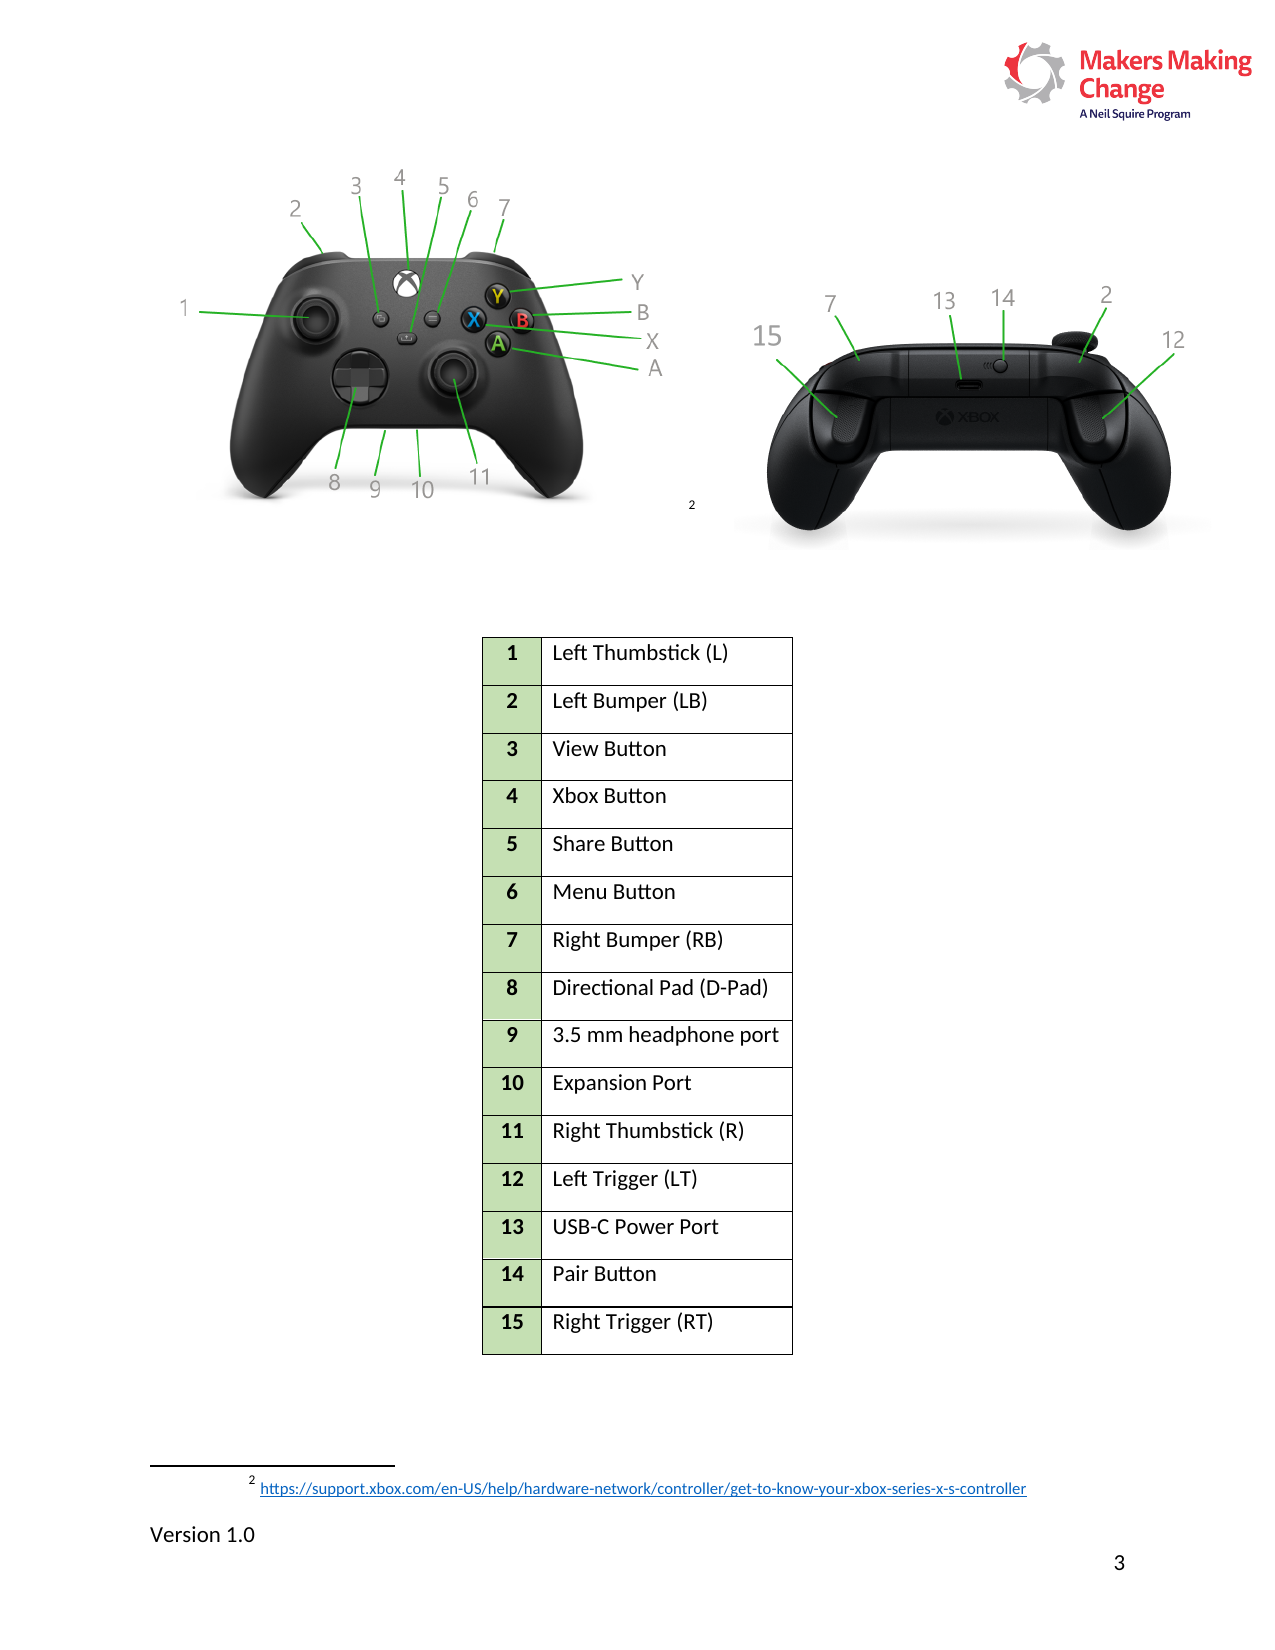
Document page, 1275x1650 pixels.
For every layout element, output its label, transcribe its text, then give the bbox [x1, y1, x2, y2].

table_cell Directional Pad (D-Pad) [542, 973, 792, 1019]
table_cell 3 [483, 734, 541, 780]
table_cell 6 [483, 877, 541, 924]
table_cell 5 [483, 829, 541, 876]
table_cell 4 [483, 781, 541, 828]
table_cell 9 [483, 1021, 541, 1067]
table_cell 10 [483, 1068, 541, 1115]
table_header [150, 150, 723, 590]
table_cell 14 [483, 1260, 541, 1306]
table_cell Menu Button [542, 877, 792, 924]
picture [1004, 42, 1252, 121]
table_cell USB-C Power Port [542, 1212, 792, 1258]
table_cell Right Thumbstick (R) [542, 1116, 792, 1163]
table_cell 12 [483, 1164, 541, 1211]
table_cell View Button [542, 734, 792, 780]
table_cell 13 [483, 1212, 541, 1258]
table_cell 3.5 mm headphone port [542, 1021, 792, 1067]
table_cell Expansion Port [542, 1068, 792, 1115]
table_cell Xbox Button [542, 781, 792, 828]
table_header Left Thumbstick (L) [542, 638, 792, 685]
table_cell 7 [483, 925, 541, 972]
table_cell Right Trigger (RT) [542, 1308, 792, 1354]
table_header [723, 150, 1239, 590]
table_cell 15 [483, 1308, 541, 1354]
table_cell Share Button [542, 829, 792, 876]
table_cell 8 [483, 973, 541, 1019]
table_header 1 [483, 638, 541, 685]
table_cell 2 [483, 686, 541, 733]
picture [161, 150, 689, 519]
picture [733, 172, 1212, 550]
table_cell Pair Button [542, 1260, 792, 1306]
table_cell Left Bumper (LB) [542, 686, 792, 733]
table_cell Right Bumper (RB) [542, 925, 792, 972]
table_cell Left Trigger (LT) [542, 1164, 792, 1211]
table_cell 11 [483, 1116, 541, 1163]
